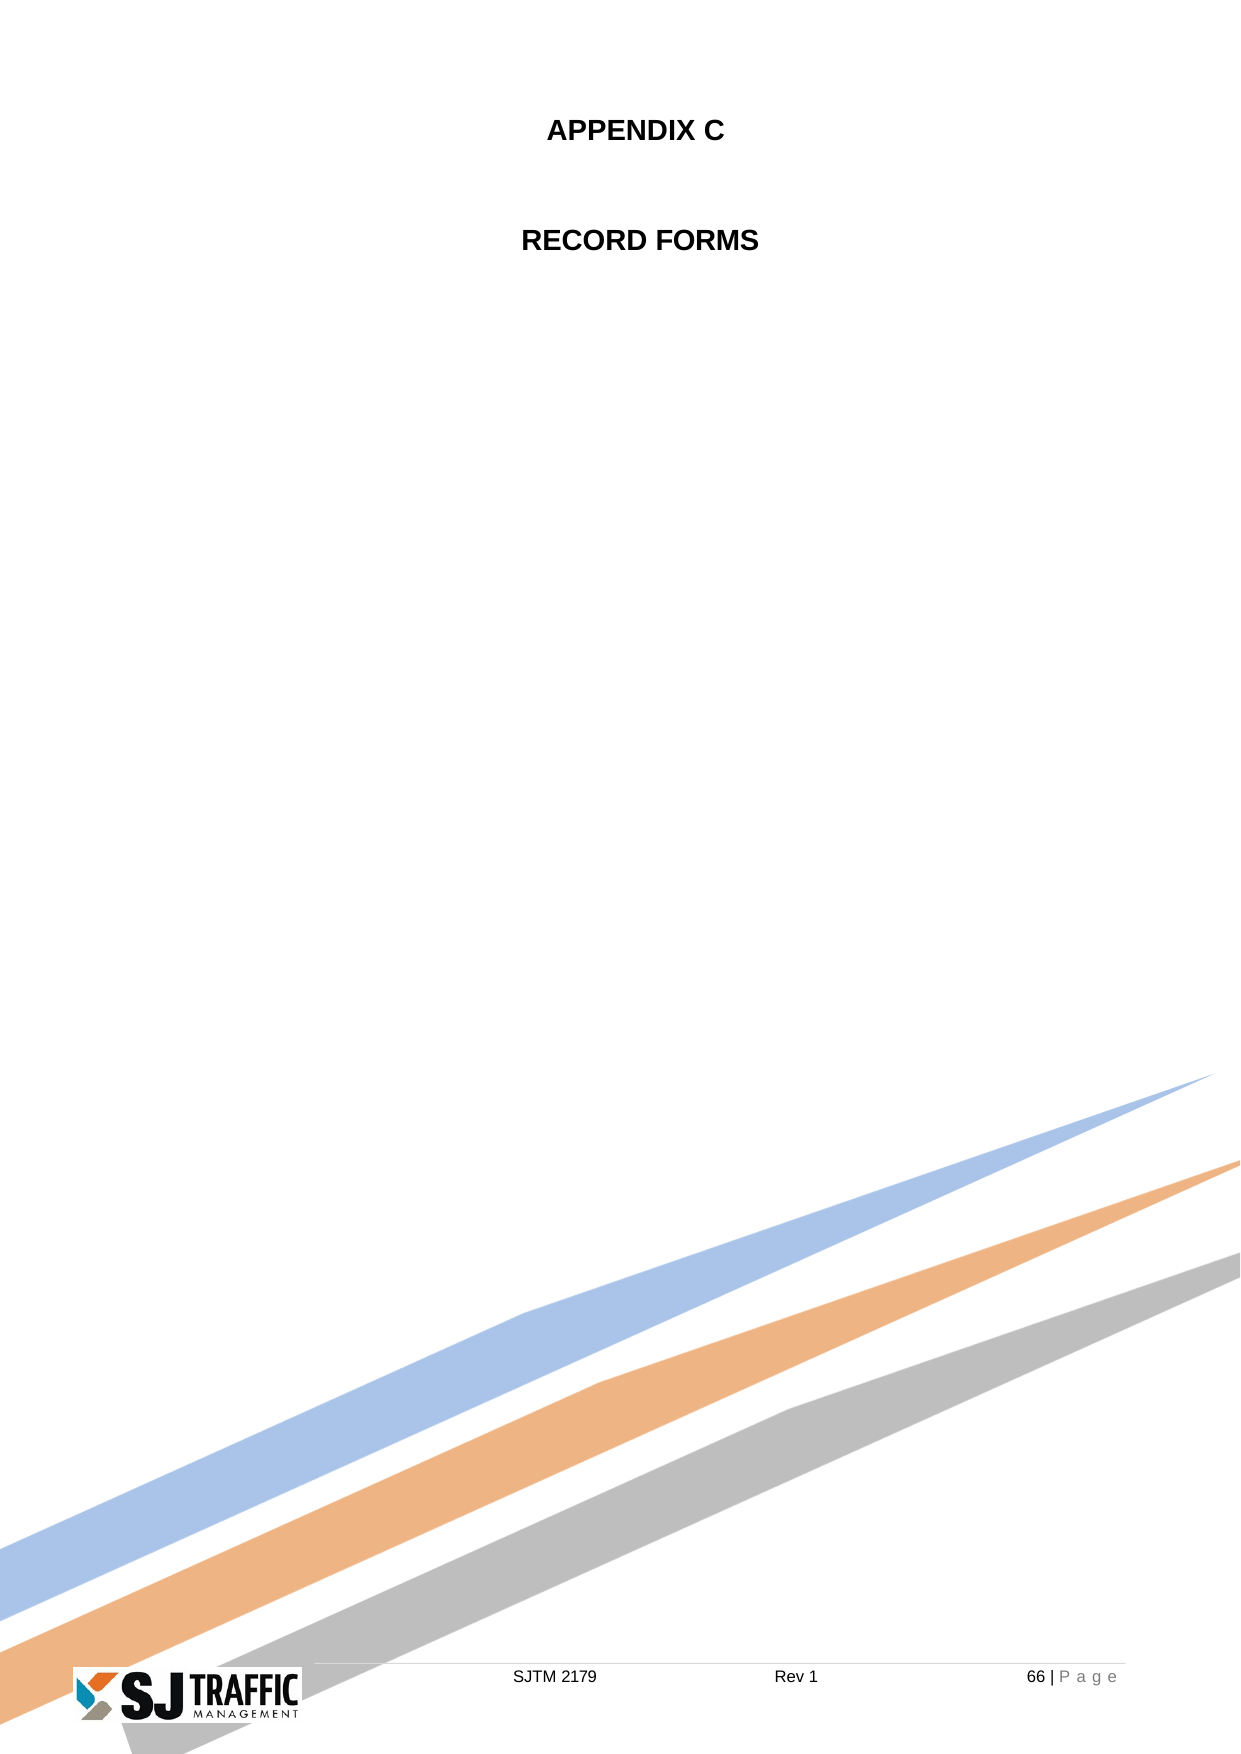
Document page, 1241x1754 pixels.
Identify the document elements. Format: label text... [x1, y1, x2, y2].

subtitle APPENDIX C [164, 113, 1108, 146]
picture [0, 1073, 1241, 1754]
subtitle RECORD FORMS [164, 222, 1117, 256]
